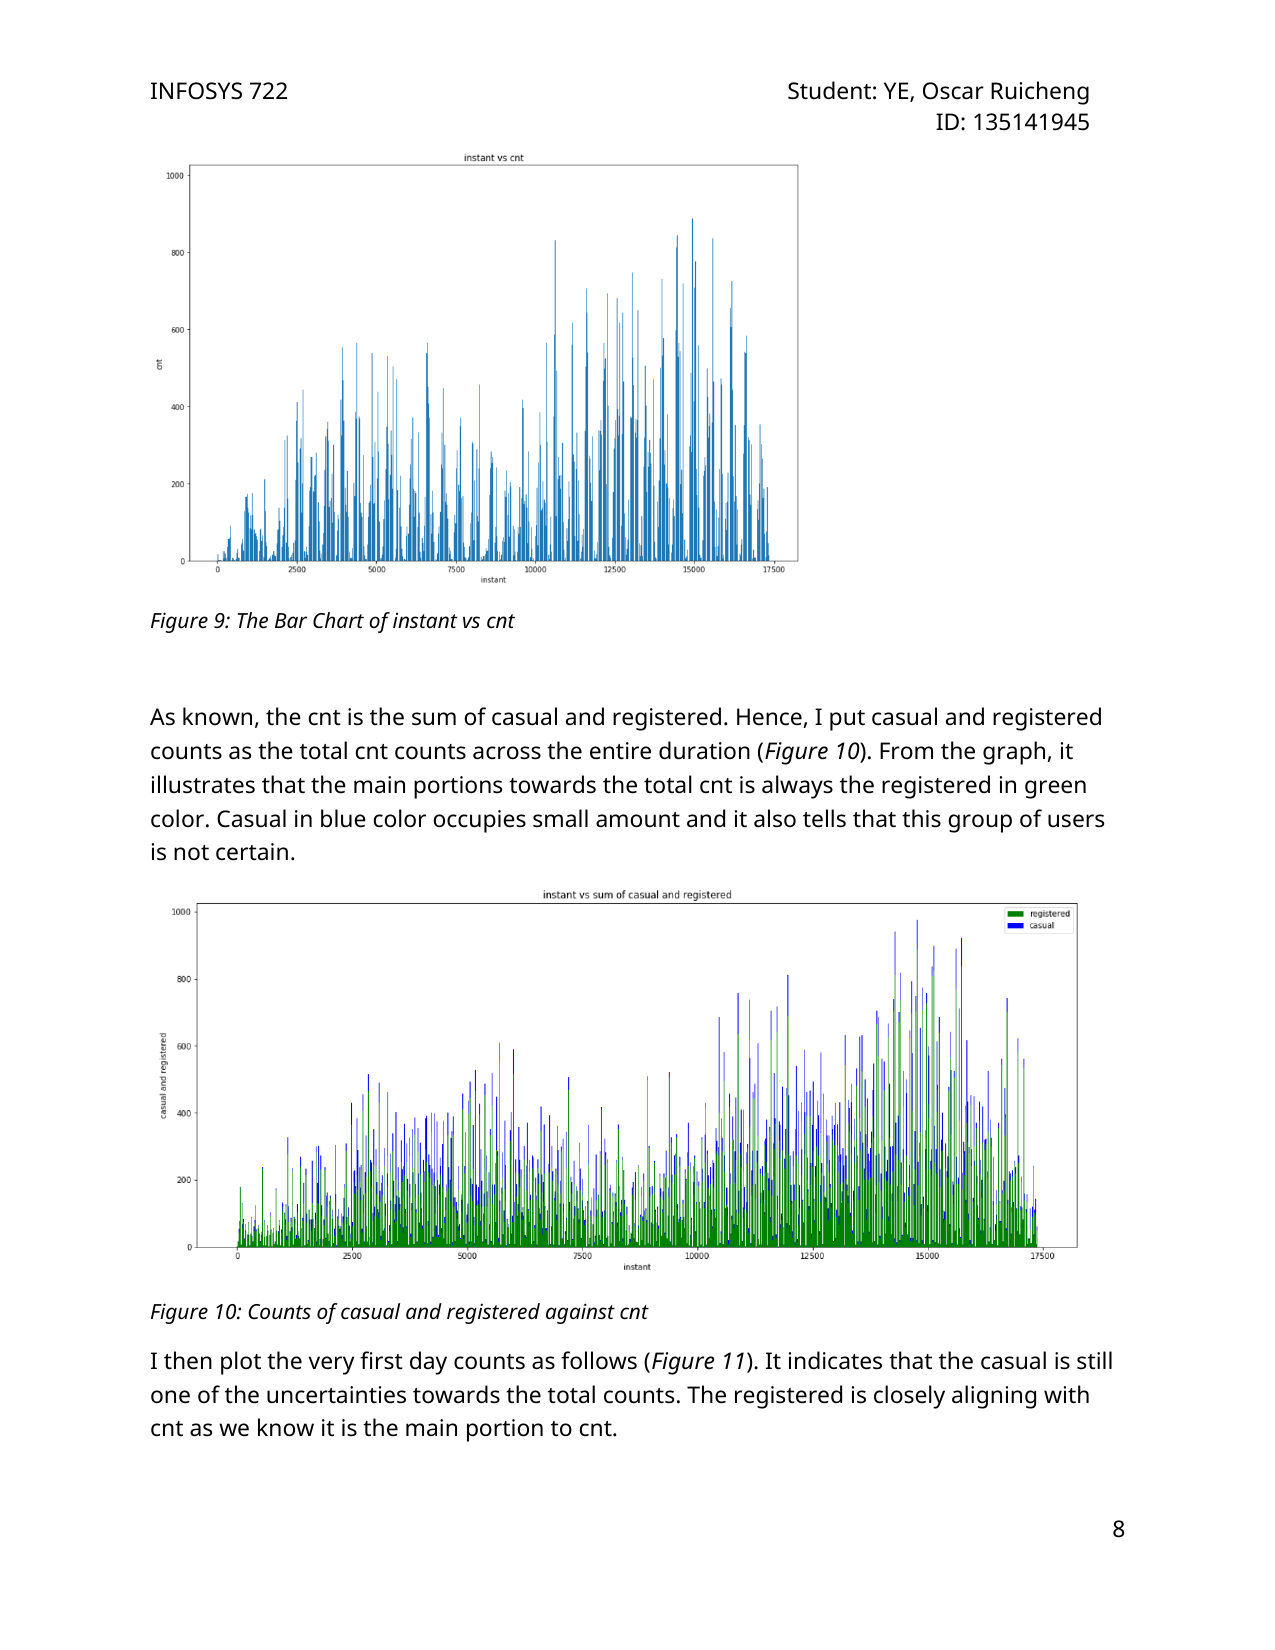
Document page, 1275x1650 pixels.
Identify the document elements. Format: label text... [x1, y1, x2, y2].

text I then plot the very first day counts as follows (Figure 11). It indicates that the casual is still one of the uncertainties towards the total counts. The registered is closely aligning with cnt as we know it is the main portion to cnt. [150, 1345, 1125, 1443]
text Figure 10: Counts of casual and registered against cnt [150, 1297, 1125, 1326]
picture [150, 150, 807, 588]
text As known, the cnt is the sum of casual and registered. Hence, I put casual and registered counts as the total cnt counts across the entire duration (Figure 10). From the graph, it illustrates that the main portions towards the total cnt is always the registered in green color. Casual in blue color occupies small amount and it also tells that this group of users is not certain. [150, 701, 1125, 867]
text Figure 9: The Bar Chart of instant vs cnt [150, 607, 1125, 635]
picture [150, 886, 1089, 1279]
